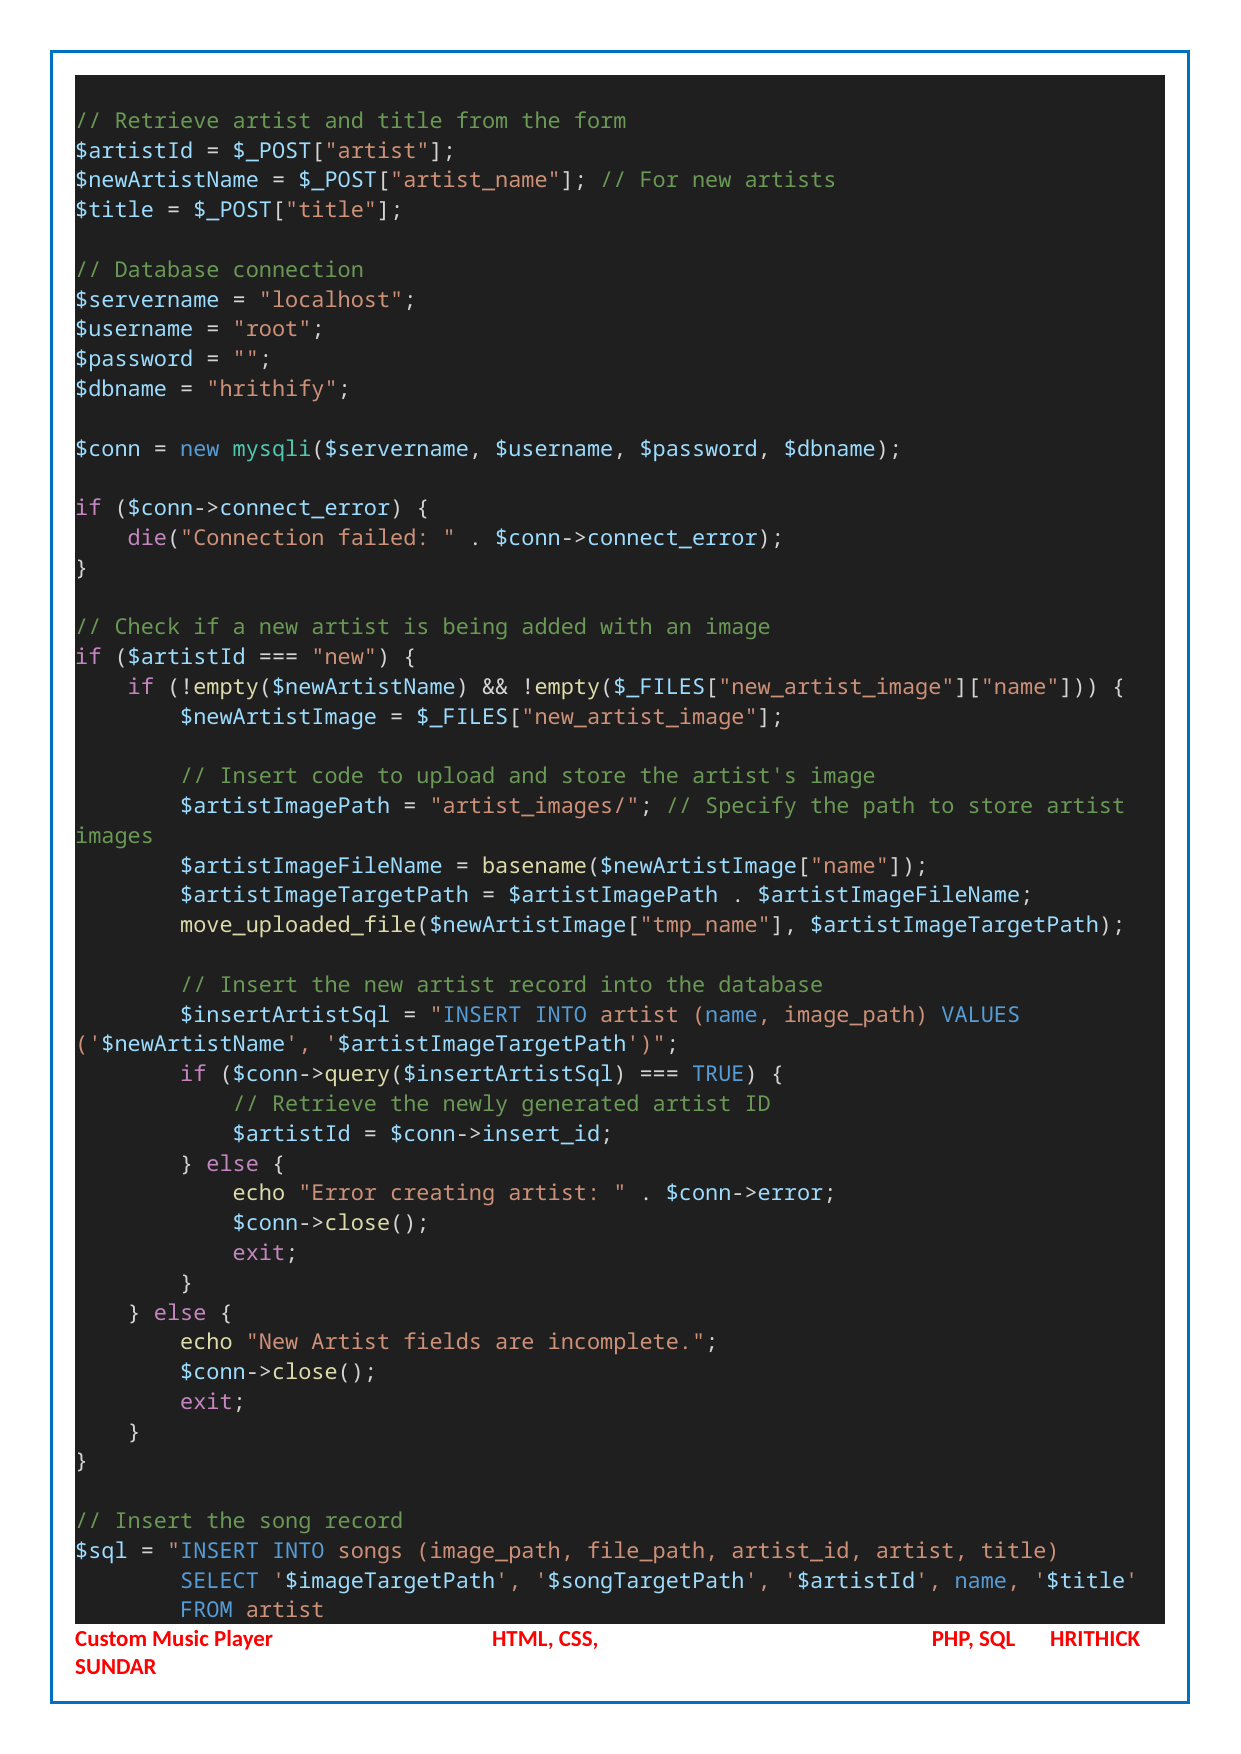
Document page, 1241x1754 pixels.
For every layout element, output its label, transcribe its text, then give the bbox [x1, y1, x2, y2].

text $artistImageTargetPath = $artistImagePath . $artistImageFileName; [75, 879, 1165, 909]
text } else { [75, 1296, 1165, 1326]
text exit; [75, 1386, 1165, 1416]
text exit; [75, 1237, 1165, 1267]
text // Database connection [75, 254, 1165, 283]
text FROM artist [75, 1594, 1165, 1624]
text if ($conn->connect_error) { [75, 492, 1165, 522]
text echo "Error creating artist: " . $conn->error; [75, 1177, 1165, 1207]
text $title = $_POST["title"]; [75, 194, 1165, 224]
text $artistImageFileName = basename($newArtistImage["name"]); [75, 849, 1165, 879]
text $artistId = $_POST["artist"]; [75, 134, 1165, 164]
text // Retrieve the newly generated artist ID [75, 1088, 1165, 1118]
text $username = "root"; [75, 313, 1165, 343]
text // Insert the song record [75, 1505, 1165, 1535]
text // Insert the new artist record into the database [75, 969, 1165, 998]
text // Retrieve artist and title from the form [75, 105, 1165, 134]
text $conn->close(); [75, 1207, 1165, 1237]
text $artistImagePath = "artist_images/"; // Specify the path to store artist images [75, 790, 1165, 849]
text die("Connection failed: " . $conn->connect_error); [75, 522, 1165, 552]
text if (!empty($newArtistName) && !empty($_FILES["new_artist_image"]["name"])) { [75, 671, 1165, 701]
text SELECT '$imageTargetPath', '$songTargetPath', '$artistId', name, '$title' [75, 1564, 1165, 1594]
text } [75, 1445, 1165, 1475]
text move_uploaded_file($newArtistImage["tmp_name"], $artistImageTargetPath); [75, 909, 1165, 939]
text } [75, 1416, 1165, 1445]
text $conn = new mysqli($servername, $username, $password, $dbname); [75, 432, 1165, 462]
text } else { [75, 1147, 1165, 1177]
text $conn->close(); [75, 1356, 1165, 1386]
text $sql = "INSERT INTO songs (image_path, file_path, artist_id, artist, title) [75, 1535, 1165, 1564]
text $newArtistName = $_POST["artist_name"]; // For new artists [75, 164, 1165, 194]
text echo "New Artist fields are incomplete."; [75, 1326, 1165, 1356]
text if ($conn->query($insertArtistSql) === TRUE) { [75, 1058, 1165, 1088]
text $artistId = $conn->insert_id; [75, 1118, 1165, 1147]
text $password = ""; [75, 343, 1165, 373]
text if ($artistId === "new") { [75, 641, 1165, 671]
text $newArtistImage = $_FILES["new_artist_image"]; [75, 701, 1165, 730]
text $servername = "localhost"; [75, 283, 1165, 313]
text // Check if a new artist is being added with an image [75, 611, 1165, 641]
text } [75, 1267, 1165, 1296]
text } [75, 552, 1165, 581]
text // Insert code to upload and store the artist's image [75, 760, 1165, 790]
text $insertArtistSql = "INSERT INTO artist (name, image_path) VALUES ('$newArtistName', '$artistImageTargetPath')"; [75, 998, 1165, 1058]
text $dbname = "hrithify"; [75, 373, 1165, 403]
